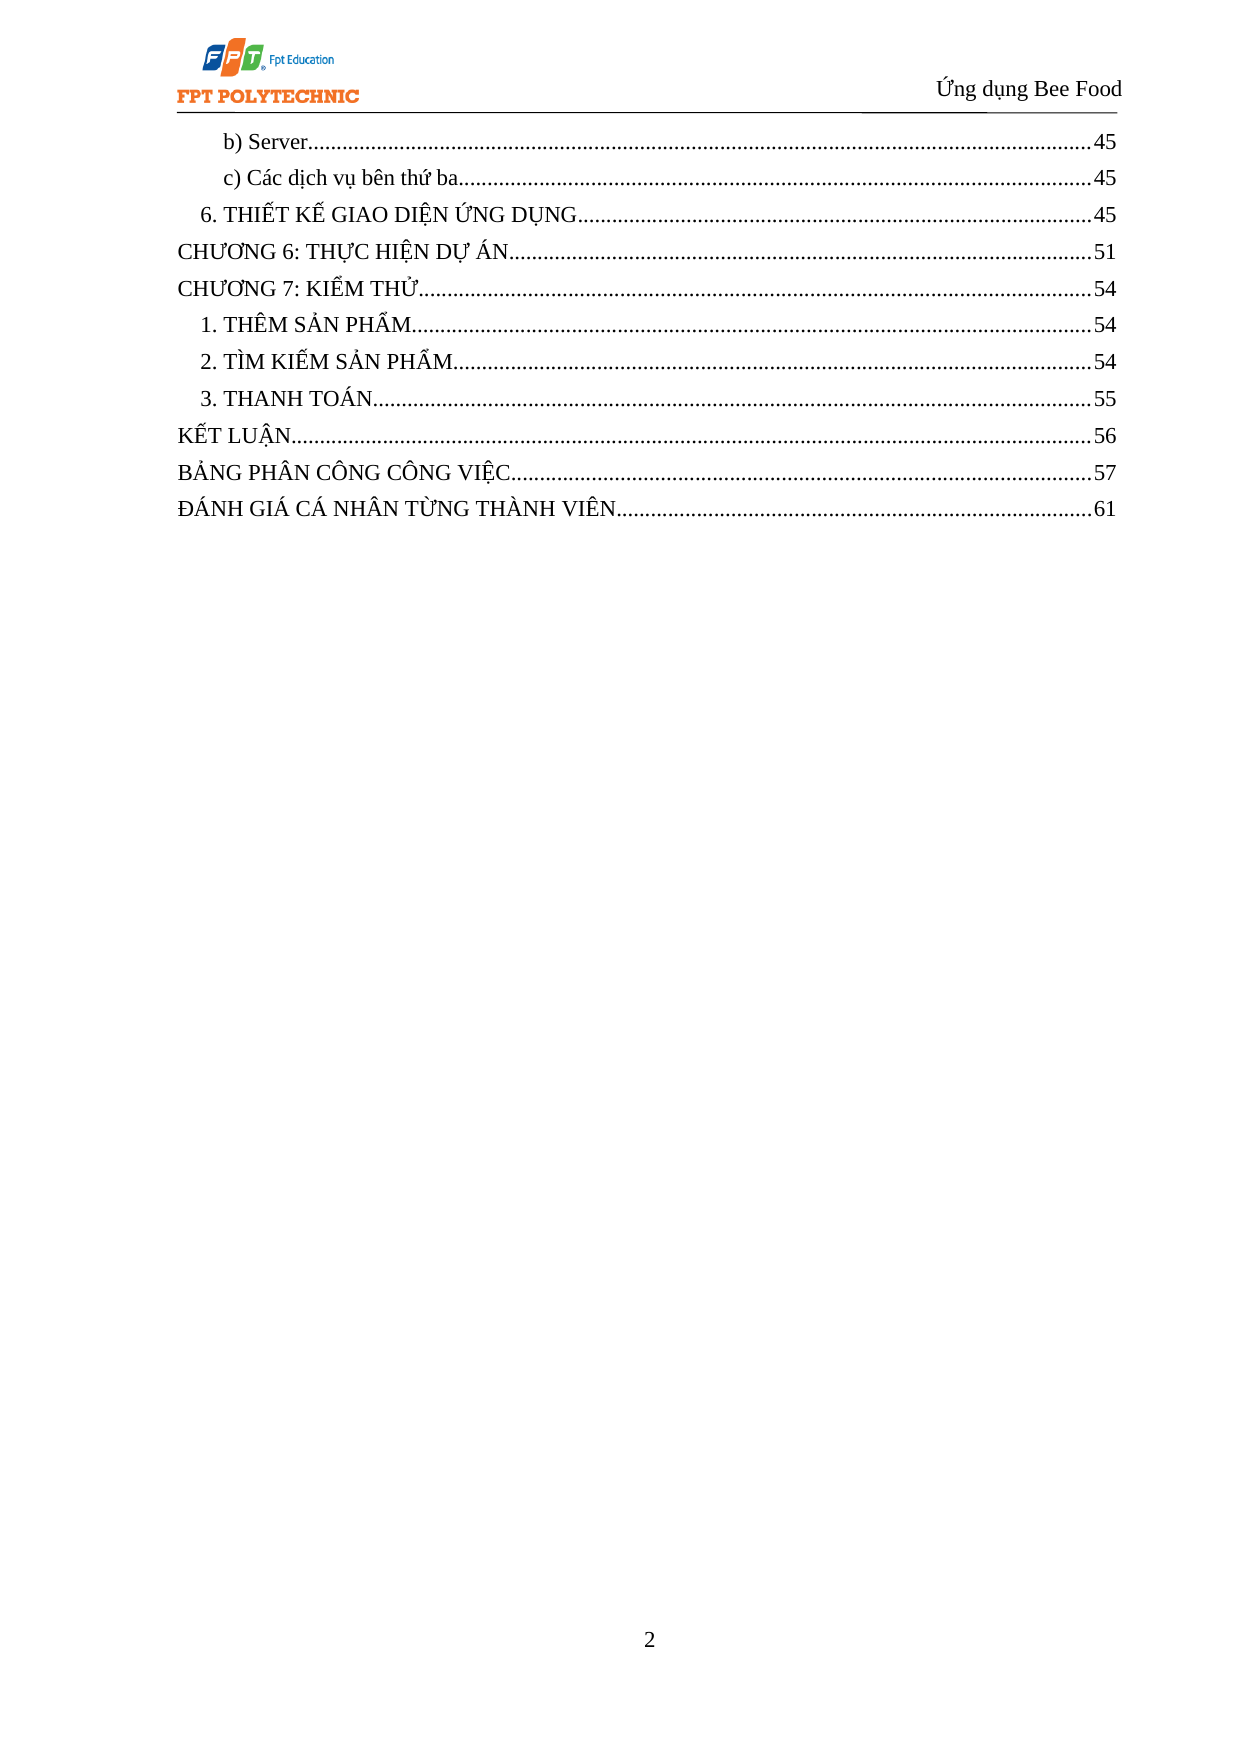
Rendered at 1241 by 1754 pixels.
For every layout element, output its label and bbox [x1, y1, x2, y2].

picture [177, 38, 361, 103]
